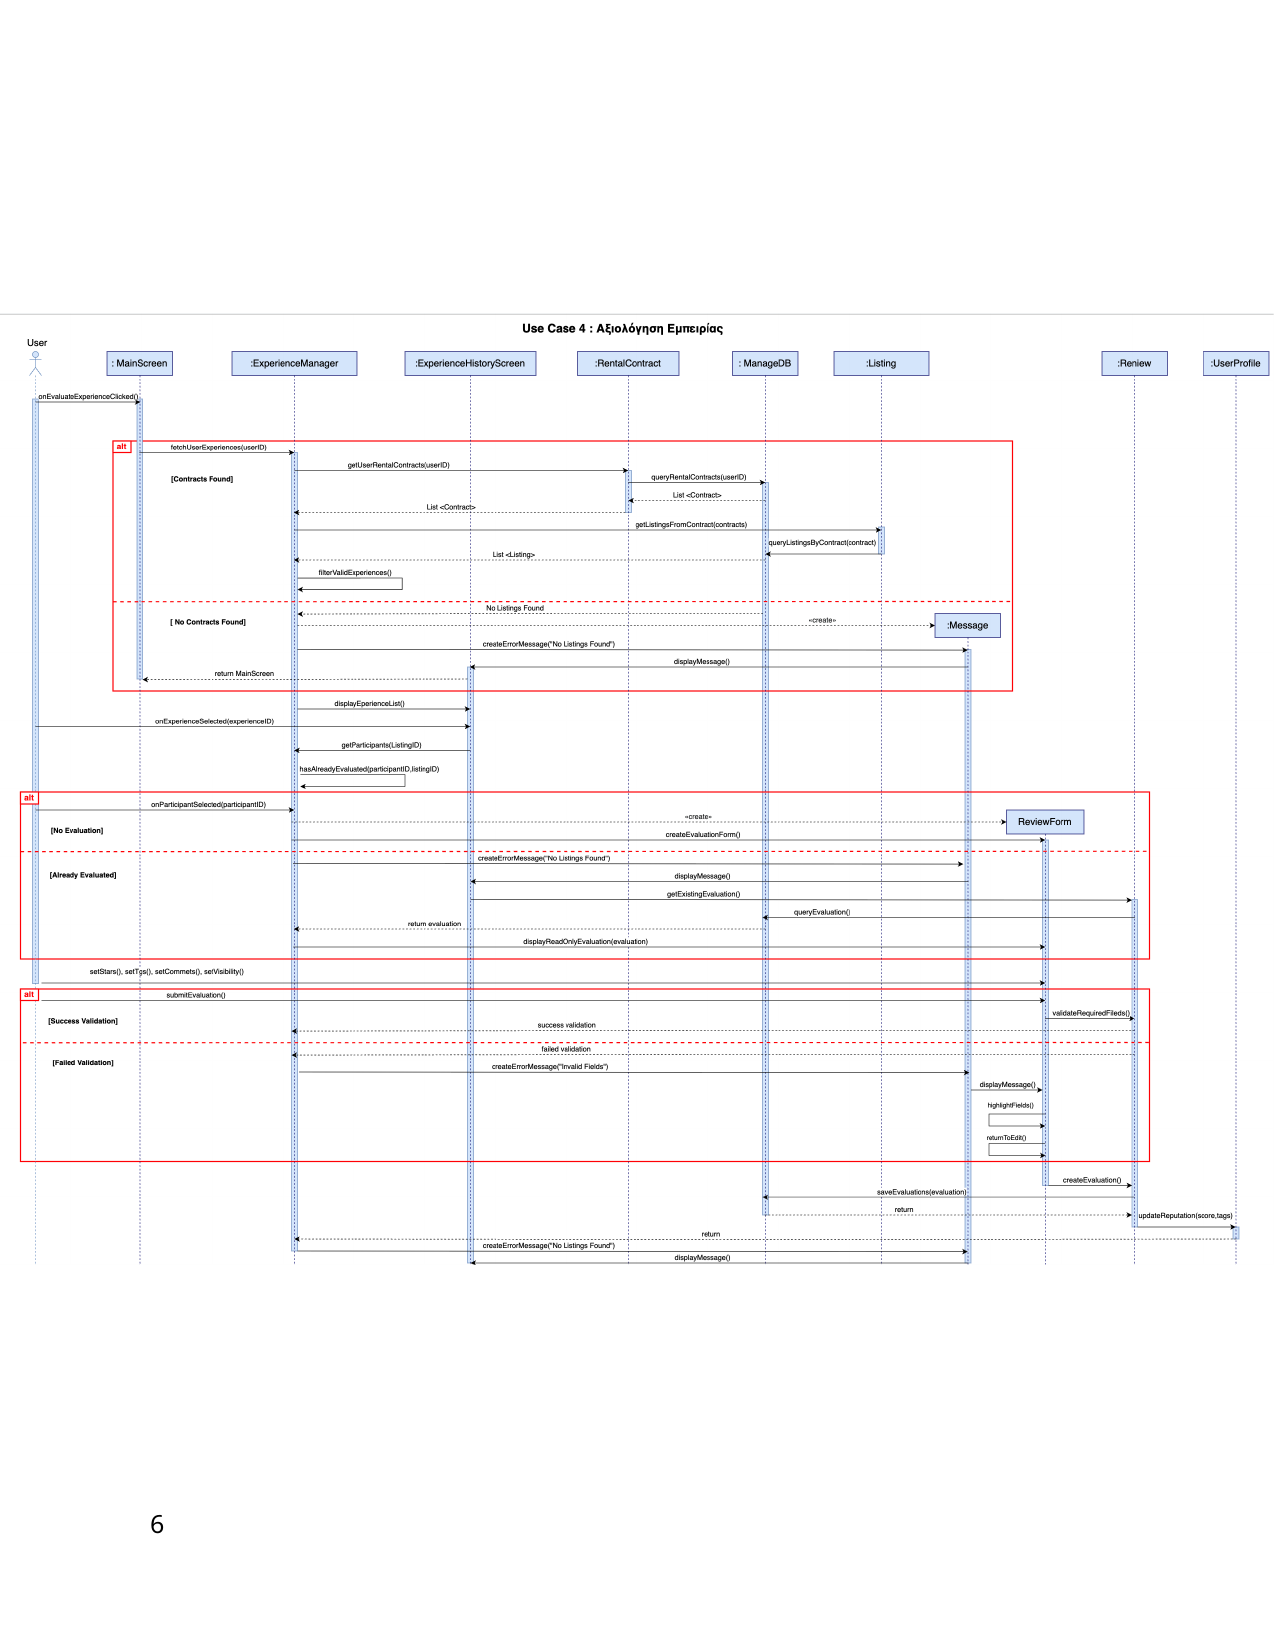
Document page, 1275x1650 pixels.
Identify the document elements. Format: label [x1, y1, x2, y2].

picture [0, 313, 1274, 1265]
